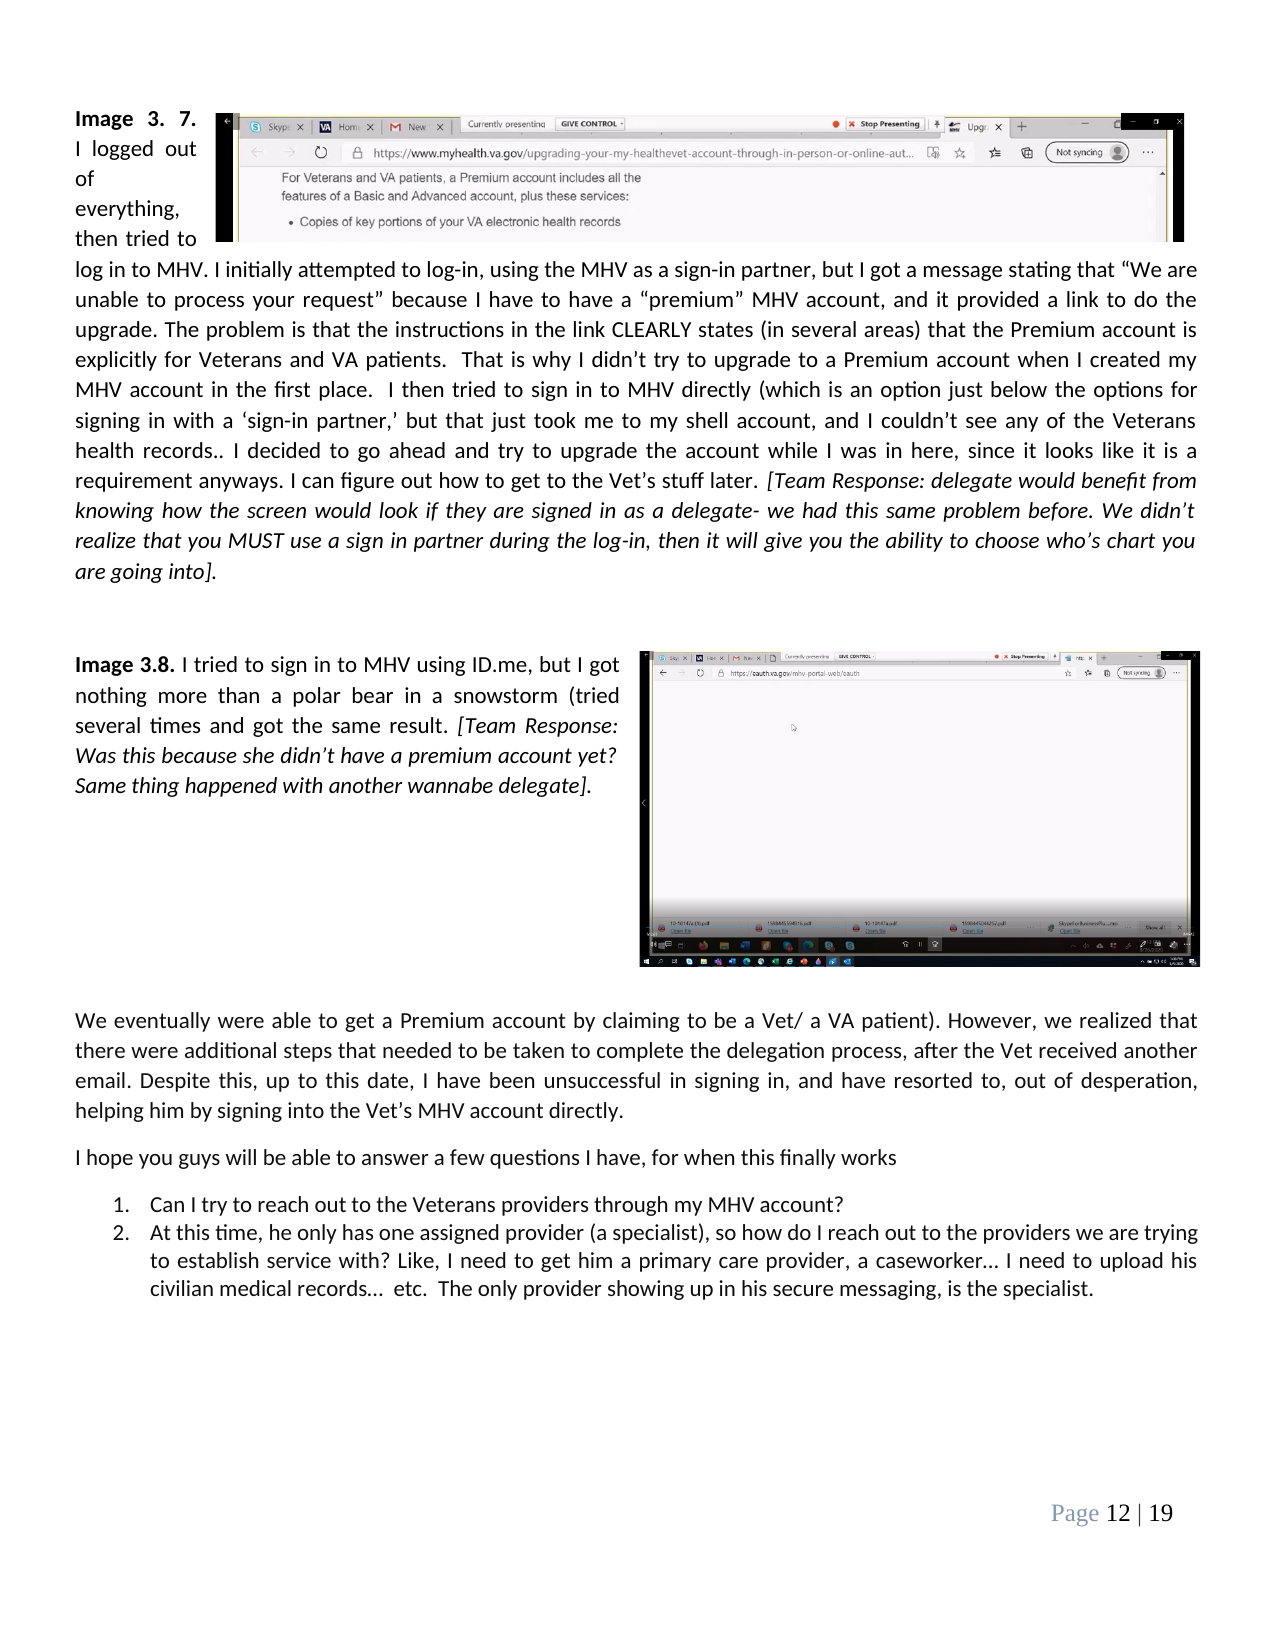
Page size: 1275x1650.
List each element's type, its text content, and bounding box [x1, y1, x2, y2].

picture [215, 113, 1185, 242]
text I hope you guys will be able to answer a few questions I have, for when this finally works [75, 1143, 1200, 1171]
text We eventually were able to get a Premium account by claiming to be a Vet/ a VA patient). However, we realized that there were additional steps that needed to be taken to complete the delegation process, after the Vet received another email. Despite this, up to this date, I have been unsuccessful in signing in, and have resorted to, out of desperation, helping him by signing into the Vet’s MHV account directly. [75, 1006, 1200, 1124]
text Image 3.8. I tried to sign in to MHV using ID.me, but I got nothing more than a polar bear in a snowstorm (tried several times and got the same result. [Team Response: Was this because she didn’t have a premium account yet? Same thing happened with another wannabe delegate]. [75, 651, 639, 799]
list At this time, he only has one assigned provider (a specialist), so how do I reach out to the providers we are trying to establish service with? Like, I need to get him a primary care provider, a caseworker… I need to upload his civilian medical records… etc. The only provider showing up in his secure messaging, is the specialist. [112, 1218, 1200, 1302]
list Can I try to reach out to the Veterans providers through my MHV account? [112, 1190, 1200, 1218]
text Image 3. 7. I logged out of everything, then tried to log in to MHV. I initially attempted to log-in, using the MHV as a sign-in partner, but I got a message stating that “We are unable to process your request” because I have to have a “premium” MHV account, and it provided a link to do the upgrade. The problem is that the instructions in the link CLEARLY states (in several areas) that the Premium account is explicitly for Veterans and VA patients. That is why I didn’t try to upgrade to a Premium account when I created my MHV account in the first place. I then tried to sign in to MHV directly (which is an option just below the options for signing in with a ‘sign-in partner,’ but that just took me to my shell account, and I couldn’t see any of the Veterans health records.. I decided to go ahead and try to upgrade the account while I was in here, since it looks like it is a requirement anyways. I can figure out how to get to the Vet’s stuff later. [Team Response: delegate would benefit from knowing how the screen would look if they are signed in as a delegate- we had this same problem before. We didn’t realize that you MUST use a sign in partner during the log-in, then it will give you the ability to choose who’s chart you are going into]. [75, 104, 1200, 585]
picture [639, 651, 1200, 967]
